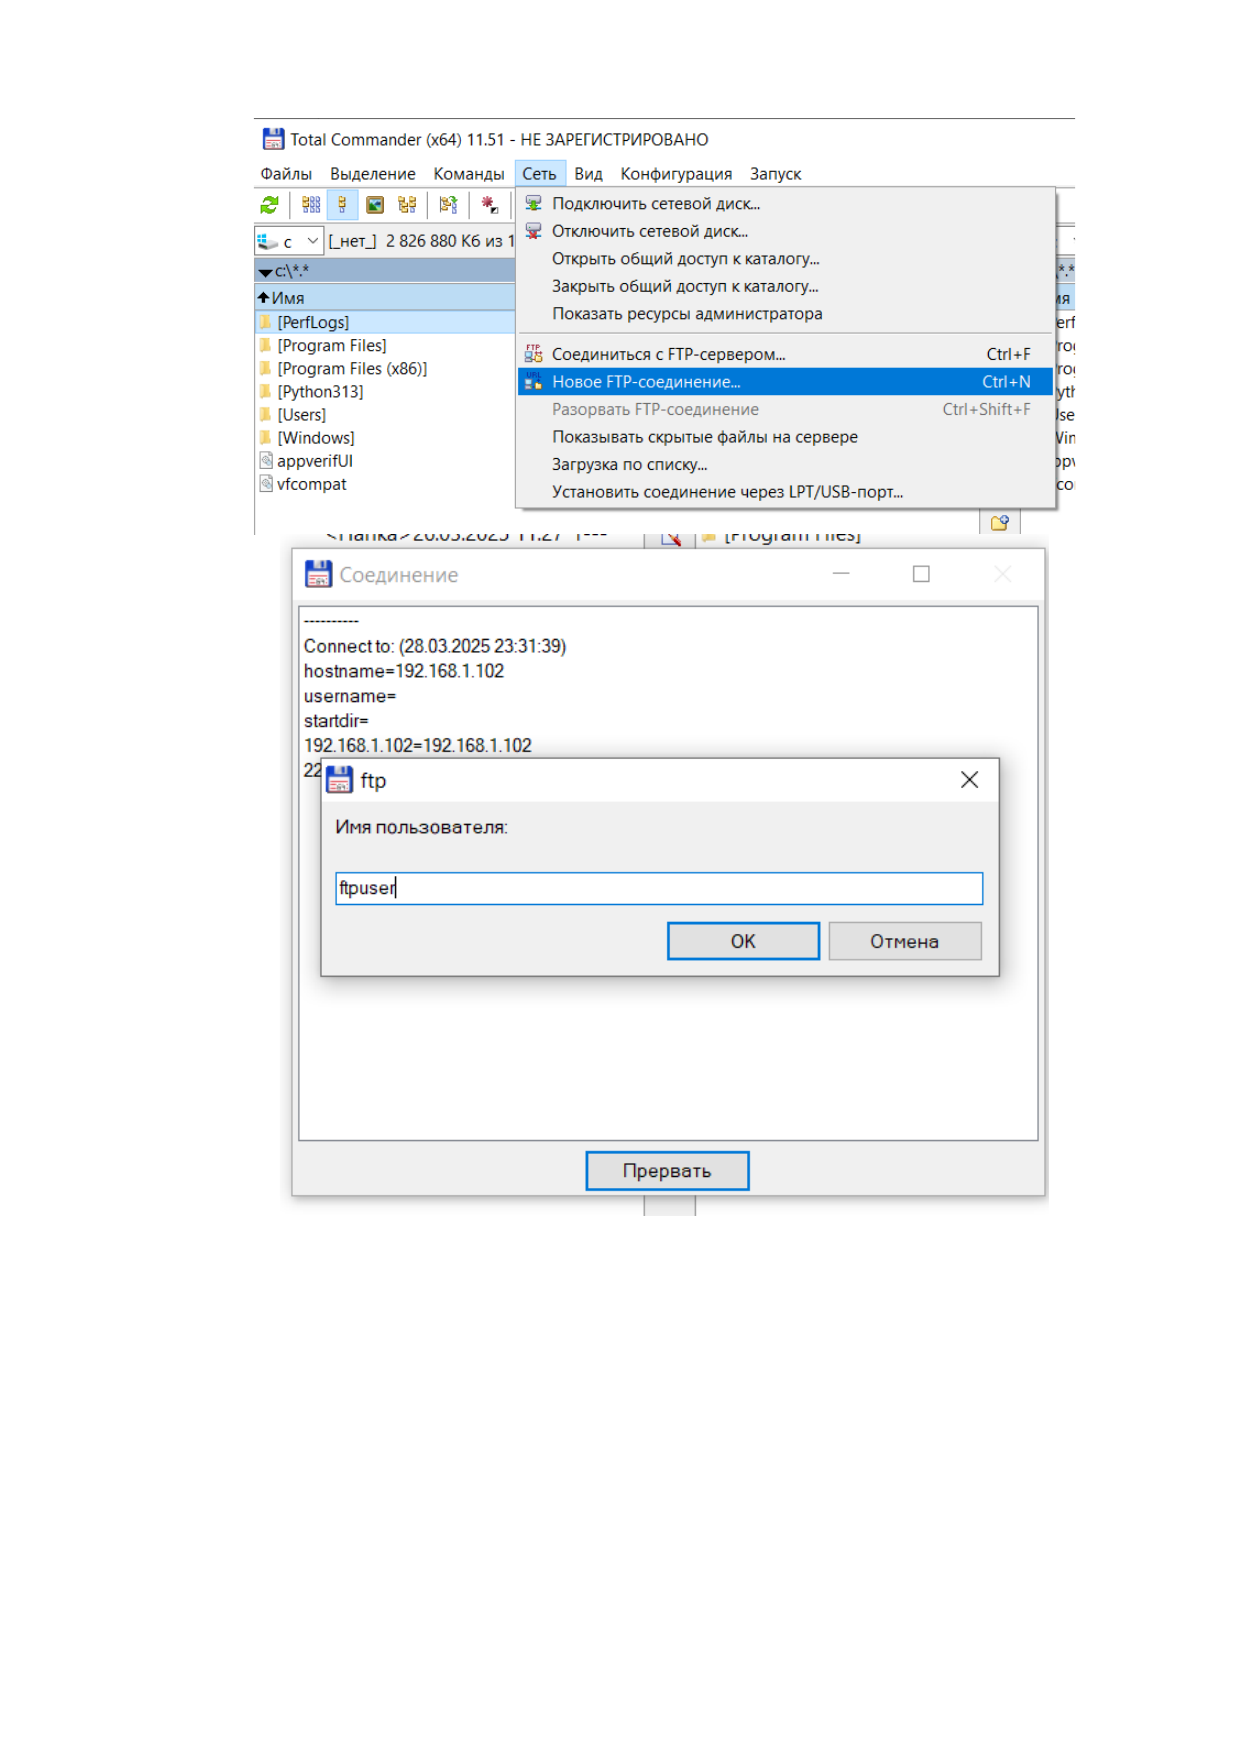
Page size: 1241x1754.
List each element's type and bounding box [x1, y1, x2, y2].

picture [253, 118, 1075, 1216]
